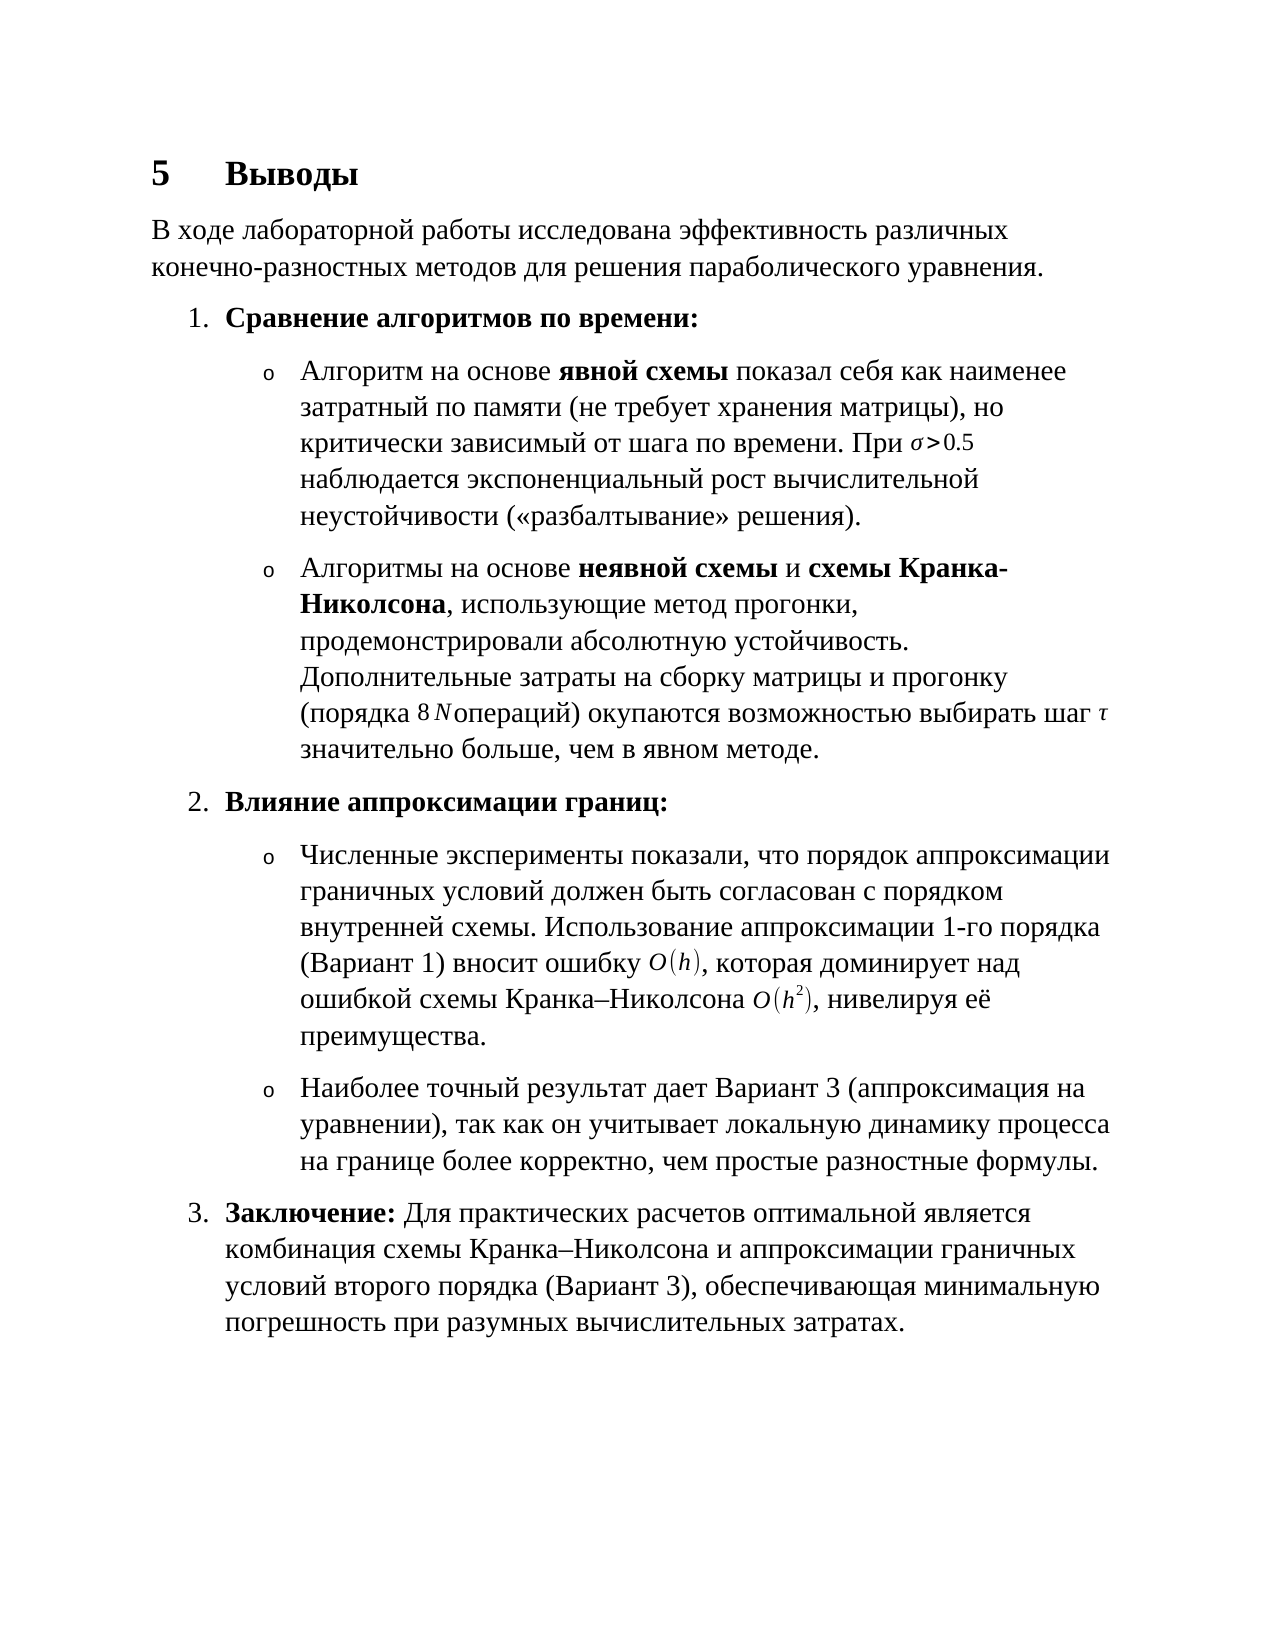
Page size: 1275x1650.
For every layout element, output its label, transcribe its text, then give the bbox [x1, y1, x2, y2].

list Алгоритмы на основе неявной схемы и схемы Кранка-Николсона, использующие метод прогонки, продемонстрировали абсолютную устойчивость. Дополнительные затраты на сборку матрицы и прогонку (порядка операций) окупаются возможностью выбирать шаг значительно больше, чем в явном методе. [262, 551, 1125, 765]
subtitle В ходе лабораторной работы исследована эффективность различных конечно-разностных методов для решения параболического уравнения. [151, 212, 1125, 282]
list Заключение: Для практических расчетов оптимальной является комбинация схемы Кранка–Николсона и аппроксимации граничных условий второго порядка (Вариант 3), обеспечивающая минимальную погрешность при разумных вычислительных затратах. [187, 1196, 1125, 1337]
list Численные эксперименты показали, что порядок аппроксимации граничных условий должен быть согласован с порядком внутренней схемы. Использование аппроксимации 1-го порядка (Вариант 1) вносит ошибку , которая доминирует над ошибкой схемы Кранка–Николсона , нивелируя её преимущества. [262, 837, 1125, 1051]
list Сравнение алгоритмов по времени: [187, 300, 1125, 334]
list Алгоритм на основе явной схемы показал себя как наименее затратный по памяти (не требует хранения матрицы), но критически зависимый от шага по времени. При наблюдается экспоненциальный рост вычислительной неустойчивости («разбалтывание» решения). [262, 353, 1125, 531]
list Наиболее точный результат дает Вариант 3 (аппроксимация на уравнении), так как он учитывает локальную динамику процесса на границе более корректно, чем простые разностные формулы. [262, 1070, 1125, 1176]
list Влияние аппроксимации границ: [187, 784, 1125, 818]
subtitle Выводы [151, 150, 1125, 193]
